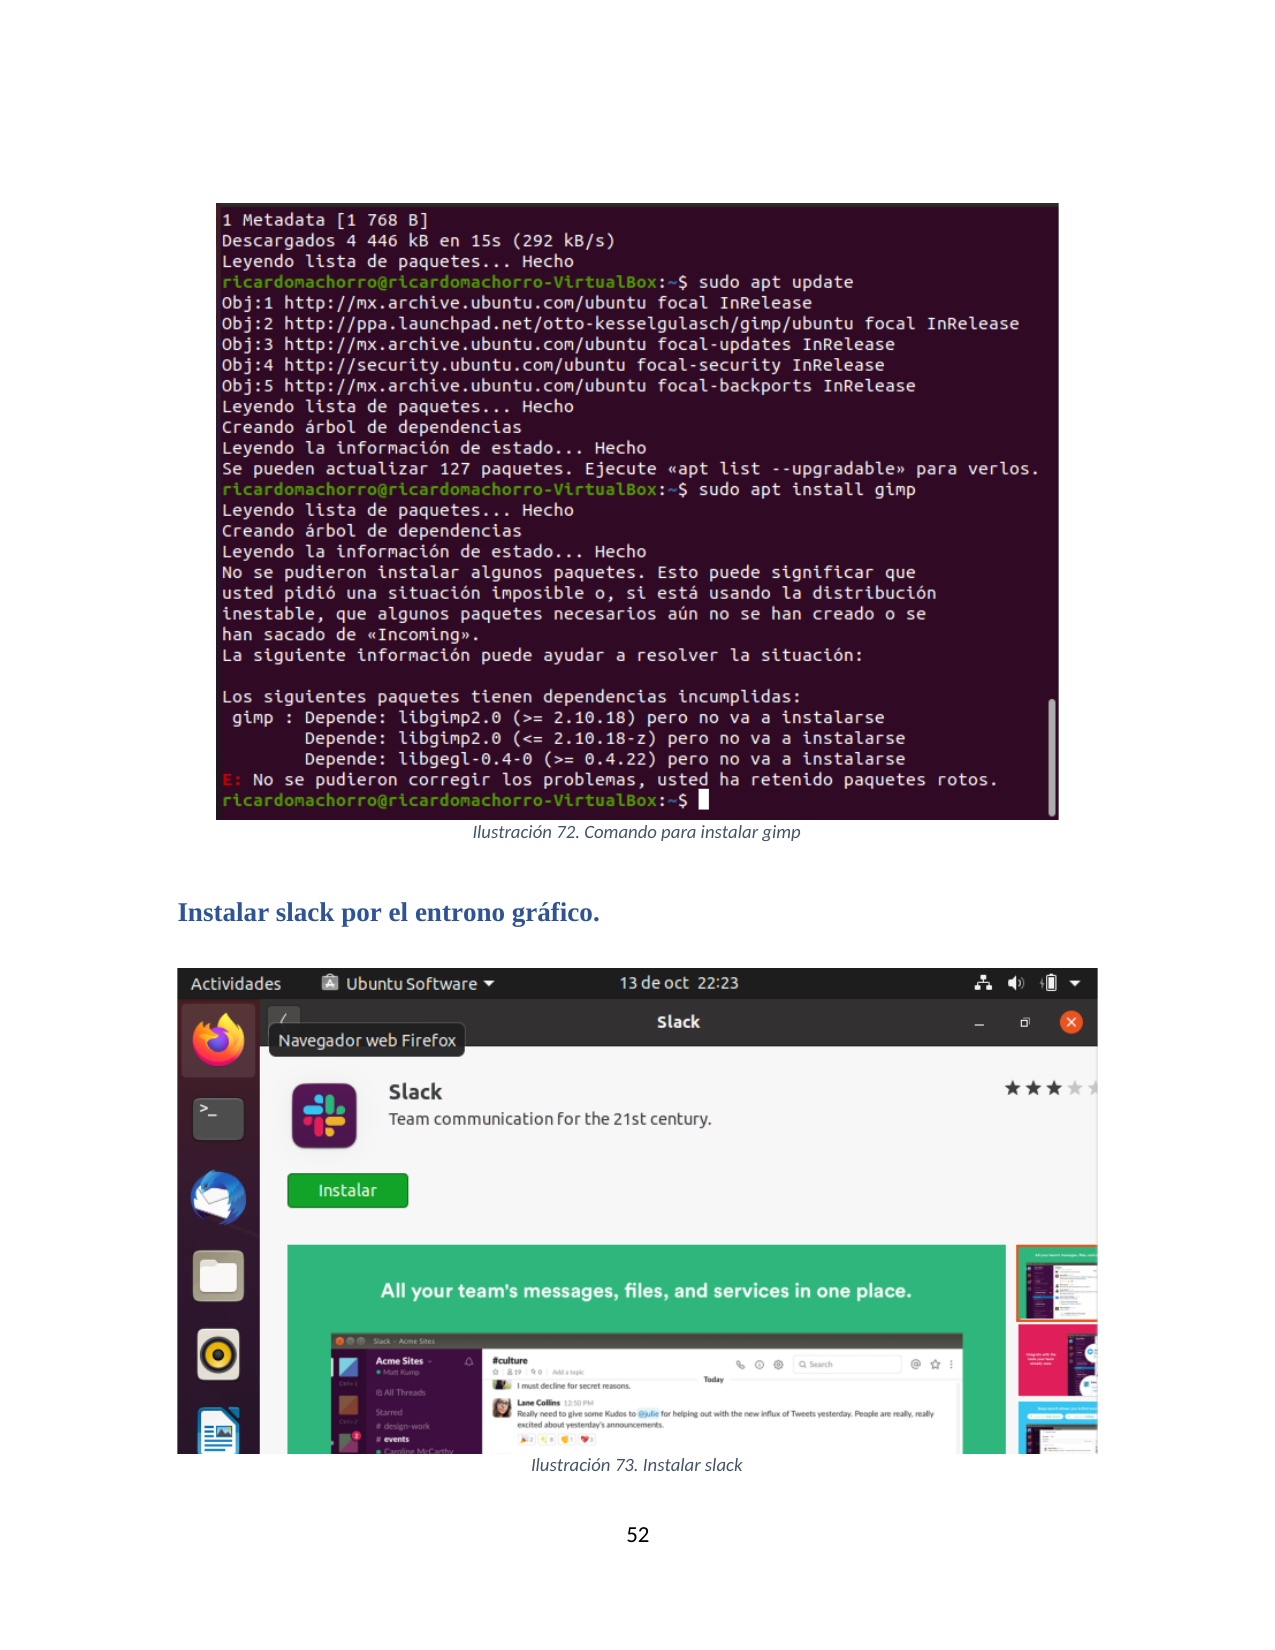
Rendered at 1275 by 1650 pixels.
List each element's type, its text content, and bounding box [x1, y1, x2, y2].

text Ilustración 72. Comando para instalar gimp [177, 820, 1098, 843]
subtitle Instalar slack por el entrono gráfico. [177, 896, 1098, 927]
picture [177, 968, 1098, 1454]
picture [216, 203, 1059, 820]
text Ilustración 73. Instalar slack [177, 1454, 1098, 1476]
